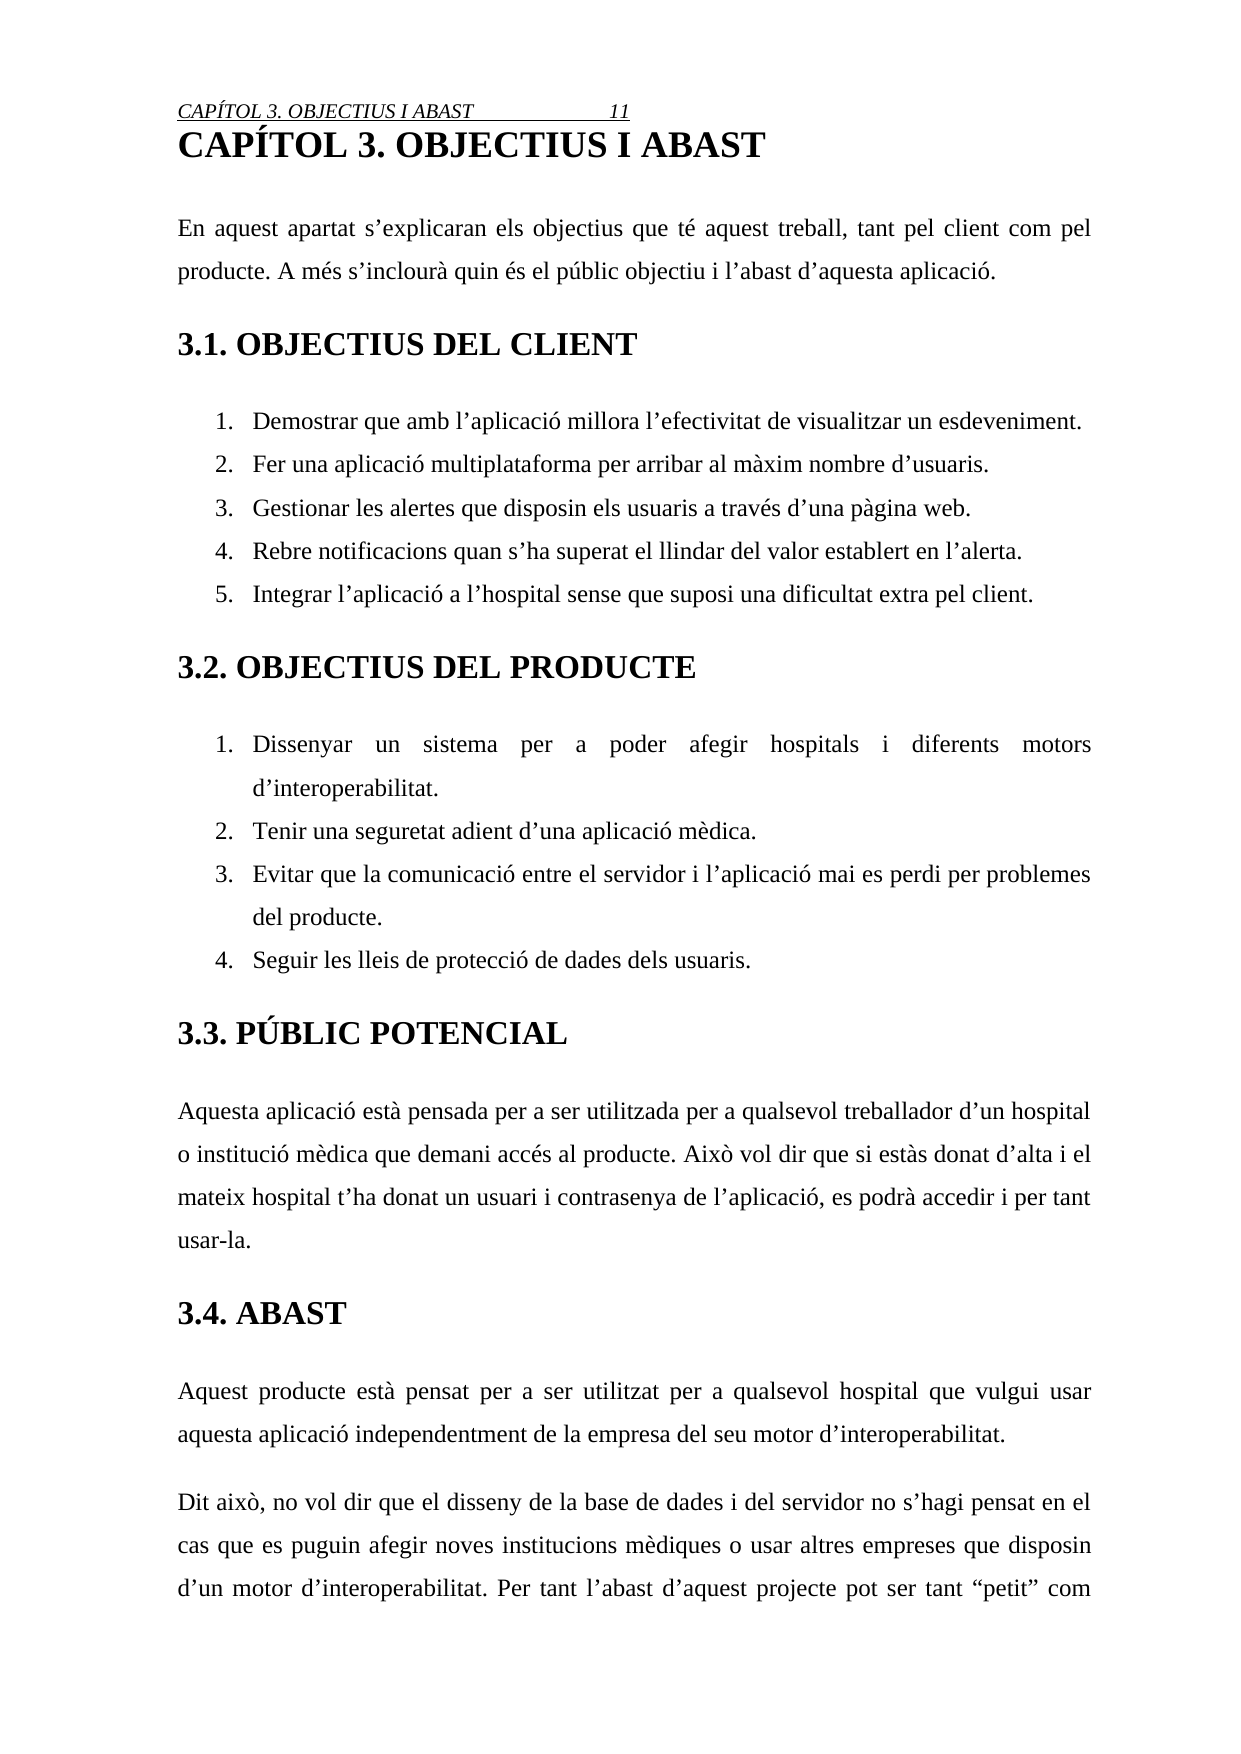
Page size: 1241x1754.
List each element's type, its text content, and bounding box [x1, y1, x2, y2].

text En aquest apartat s’explicaran els objectius que té aquest treball, tant pel client com pel producte. A més s’inclourà quin és el públic objectiu i l’abast d’aquesta aplicació. [177, 213, 1092, 284]
list Fer una aplicació multiplataforma per arribar al màxim nombre d’usuaris. [215, 449, 1092, 478]
list Gestionar les alertes que disposin els usuaris a través d’una pàgina web. [215, 493, 1092, 521]
subtitle OBJECTIUS DEL PRODUCTE [177, 647, 1092, 685]
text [177, 1487, 1092, 1602]
list Evitar que la comunicació entre el servidor i l’aplicació mai es perdi per problemes del producte. [215, 859, 1092, 931]
text Aquest producte està pensat per a ser utilitzat per a qualsevol hospital que vulgui usar aquesta aplicació independentment de la empresa del seu motor d’interoperabilitat. [177, 1376, 1092, 1448]
subtitle ABAST [177, 1293, 1092, 1332]
subtitle OBJECTIUS I ABAST [177, 123, 1092, 166]
subtitle OBJECTIUS DEL CLIENT [177, 324, 1092, 362]
list Tenir una seguretat adient d’una aplicació mèdica. [215, 816, 1092, 844]
text Aquesta aplicació està pensada per a ser utilitzada per a qualsevol treballador d’un hospital o institució mèdica que demani accés al producte. Això vol dir que si estàs donat d’alta i el mateix hospital t’ha donat un usuari i contrasenya de l’aplicació, es podrà accedir i per tant usar-la. [177, 1096, 1092, 1254]
list Rebre notificacions quan s’ha superat el llindar del valor establert en l’alerta. [215, 536, 1092, 564]
list Demostrar que amb l’aplicació millora l’efectivitat de visualitzar un esdeveniment. [215, 406, 1092, 435]
list Dissenyar un sistema per a poder afegir hospitals i diferents motors d’interoperabilitat. [215, 729, 1092, 801]
list Integrar l’aplicació a l’hospital sense que suposi una dificultat extra pel client. [215, 579, 1092, 608]
list Seguir les lleis de protecció de dades dels usuaris. [215, 945, 1092, 974]
subtitle PÚBLIC POTENCIAL [177, 1013, 1092, 1052]
